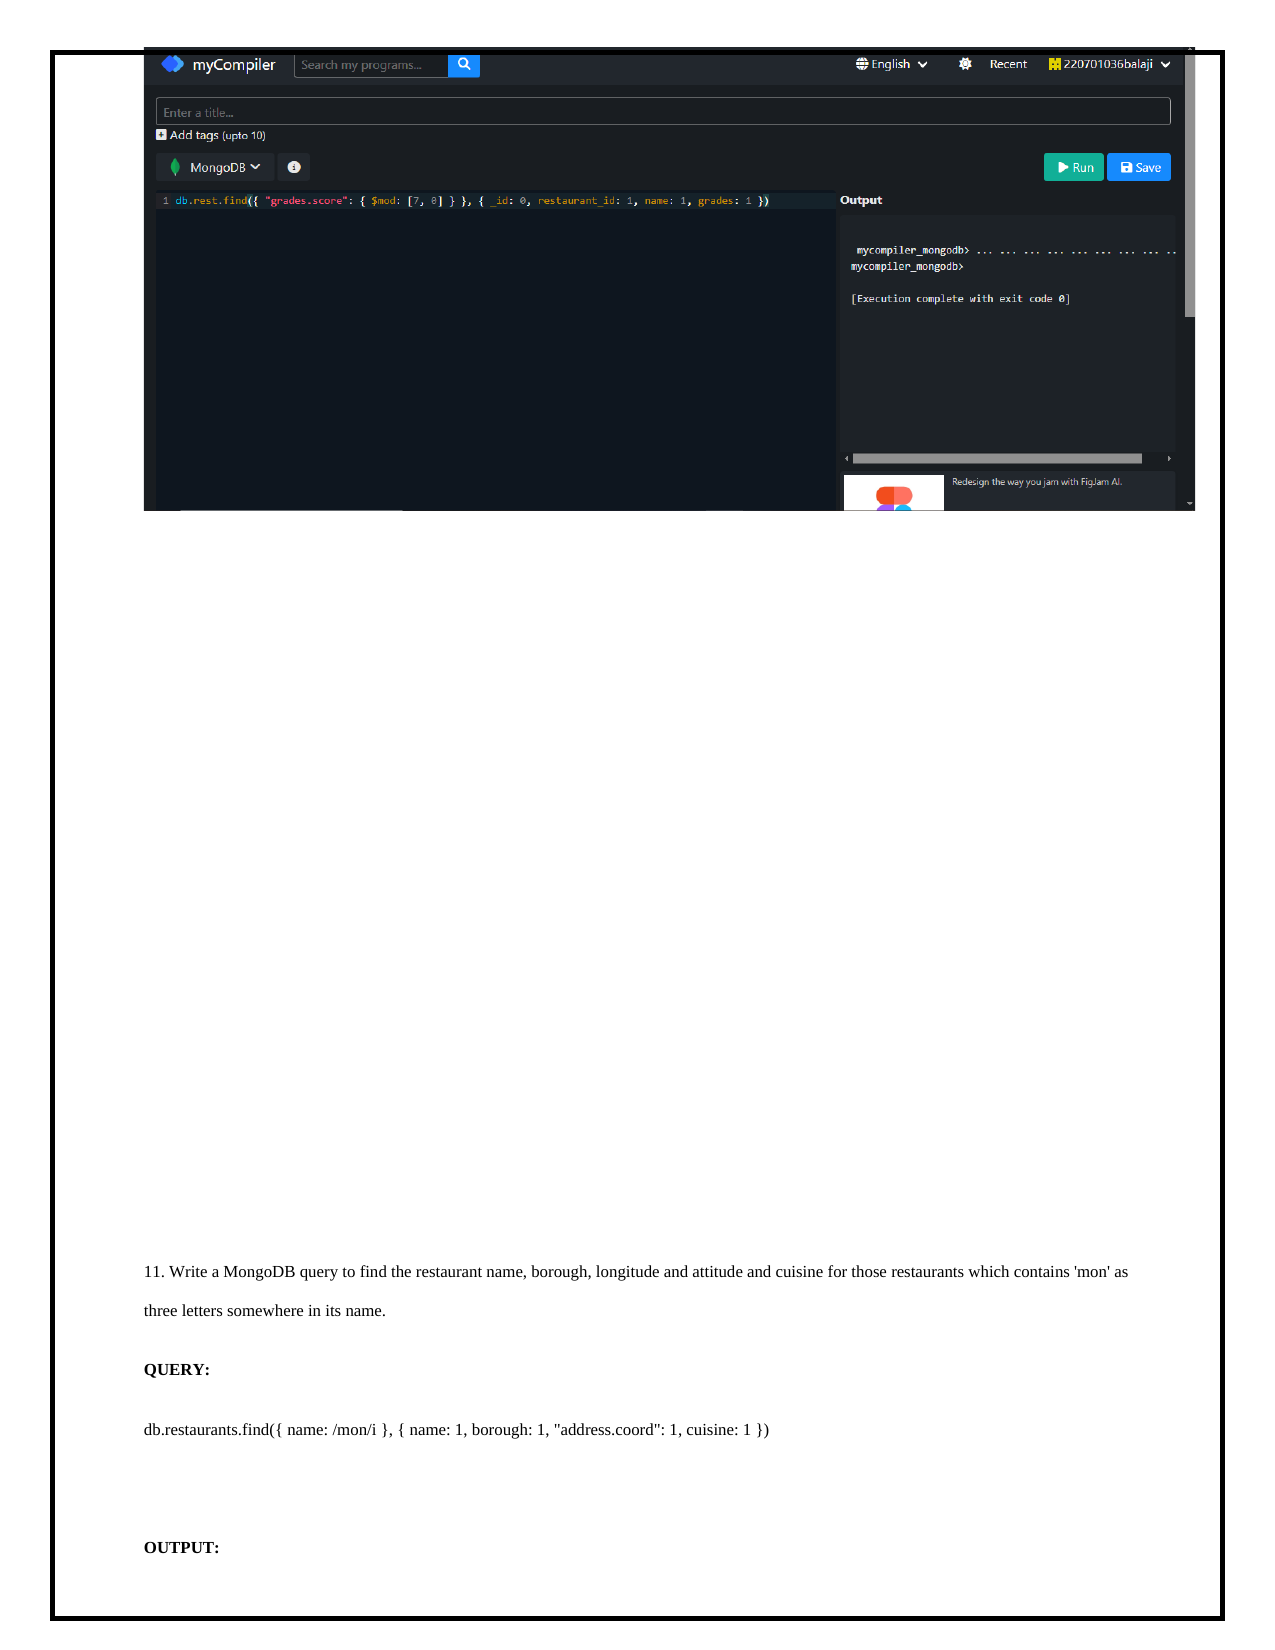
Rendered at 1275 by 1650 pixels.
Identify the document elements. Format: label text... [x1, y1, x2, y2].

text QUERY: [144, 1346, 1144, 1379]
text db.restaurants.find({ name: /mon/i }, { name: 1, borough: 1, "address.coord": 1, cuisine: 1 }) [144, 1405, 1144, 1439]
text 11. Write a MongoDB query to find the restaurant name, borough, longitude and attitude and cuisine for those restaurants which contains 'mon' as three letters somewhere in its name. [144, 1248, 1144, 1320]
text OUTPUT: [144, 1524, 1144, 1558]
picture [143, 55, 1196, 511]
